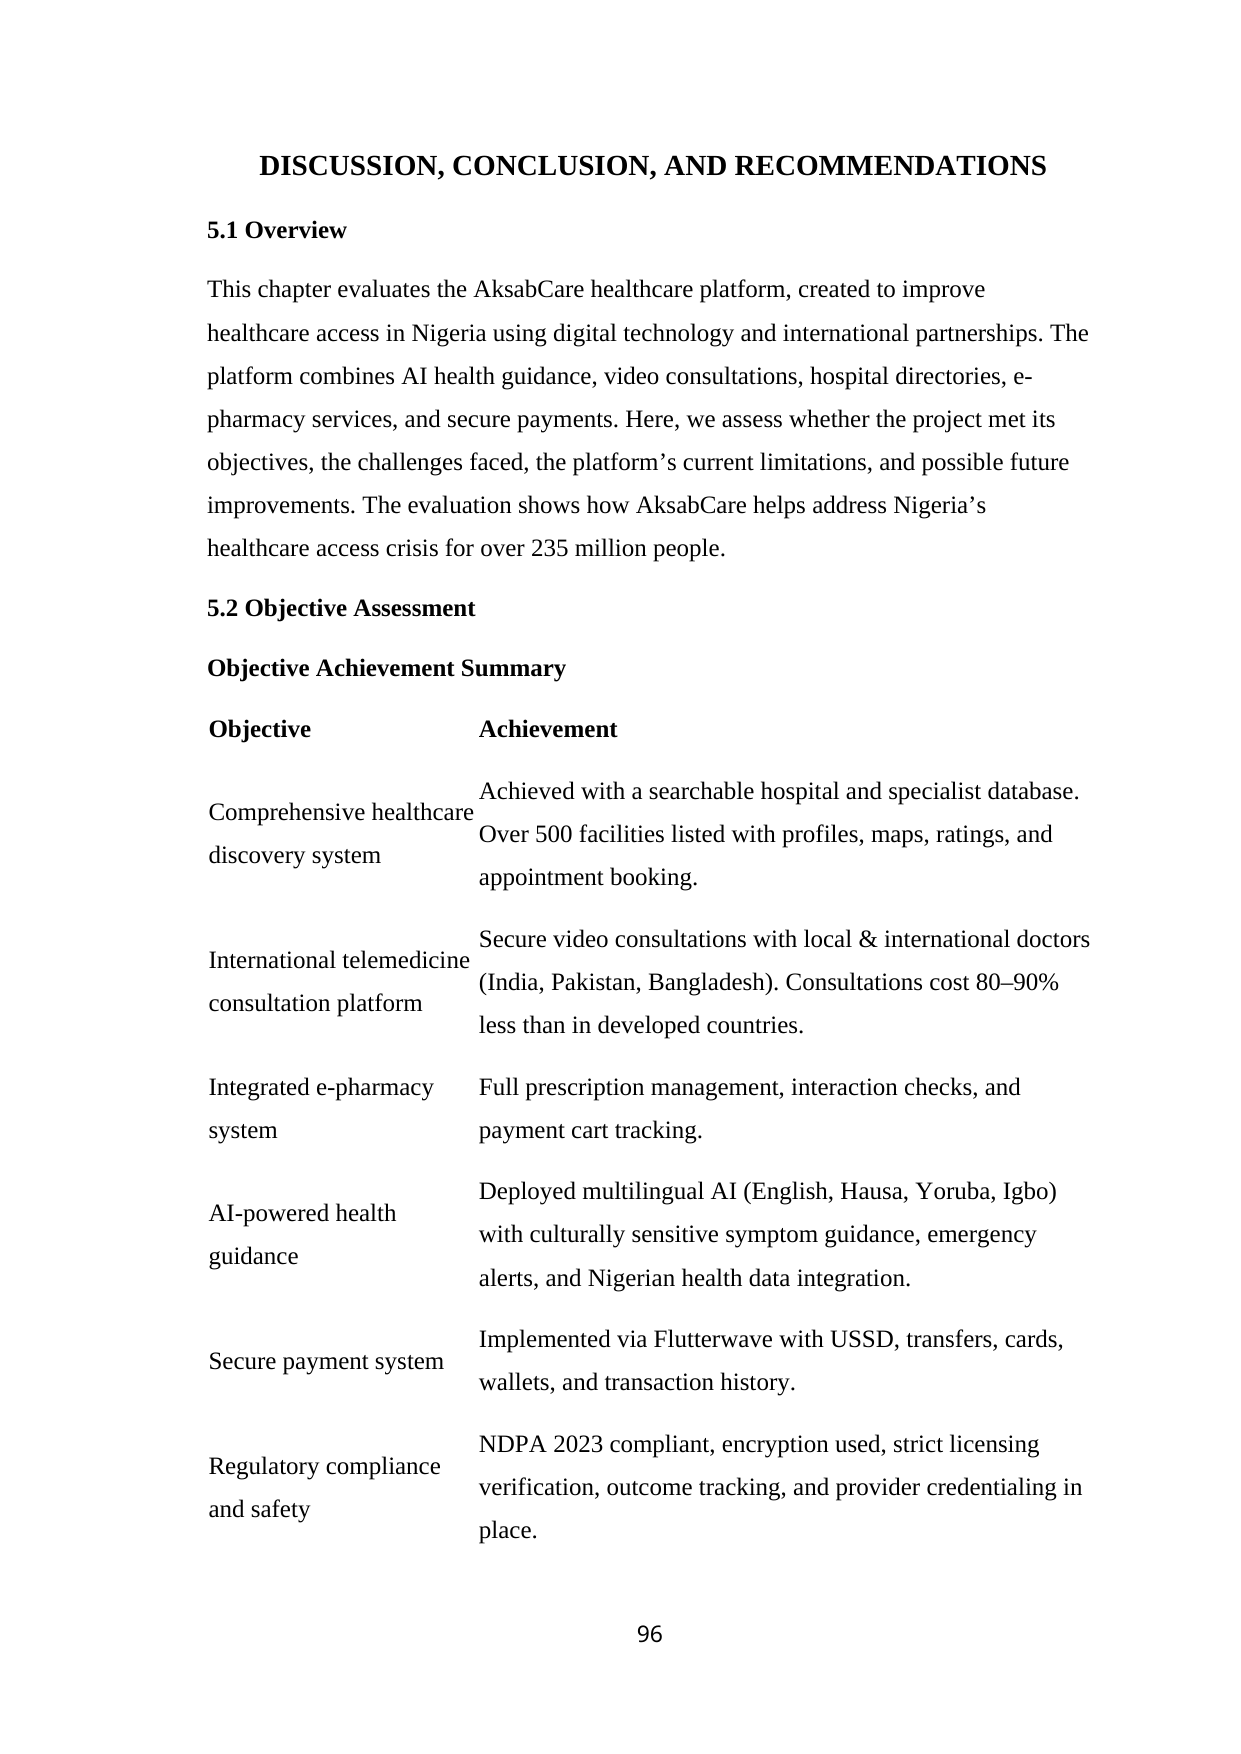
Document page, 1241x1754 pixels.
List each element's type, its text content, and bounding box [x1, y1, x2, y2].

table_cell International telemedicine consultation platform [207, 922, 477, 1070]
text 5.2 Objective Assessment [207, 593, 1092, 622]
text Objective Achievement Summary [207, 653, 1092, 682]
table_cell Implemented via Flutterwave with USSD, transfers, cards, wallets, and transaction history. [477, 1323, 1092, 1428]
text This chapter evaluates the AksabCare healthcare platform, created to improve healthcare access in Nigeria using digital technology and international partnerships. The platform combines AI health guidance, video consultations, hospital directories, e-pharmacy services, and secure payments. Here, we assess whether the project met its objectives, the challenges faced, the platform’s current limitations, and possible future improvements. The evaluation shows how AksabCare helps address Nigeria’s healthcare access crisis for over 235 million people. [207, 274, 1092, 562]
table_cell NDPA 2023 compliant, encryption used, strict licensing verification, outcome tracking, and provider credentialing in place. [477, 1428, 1092, 1576]
table_cell Secure payment system [207, 1323, 477, 1428]
table_cell Secure video consultations with local & international doctors (India, Pakistan, Bangladesh). Consultations cost 80–90% less than in developed countries. [477, 922, 1092, 1070]
table_cell Full prescription management, interaction checks, and payment cart tracking. [477, 1070, 1092, 1175]
text 5.1 Overview [207, 215, 1092, 243]
table_header Objective [207, 713, 477, 774]
table_cell Achieved with a searchable hospital and specialist database. Over 500 facilities listed with profiles, maps, ratings, and appointment booking. [477, 774, 1092, 922]
table_header Achievement [477, 713, 1092, 774]
table_cell Regulatory compliance and safety [207, 1428, 477, 1576]
text DISCUSSION, CONCLUSION, AND RECOMMENDATIONS [207, 148, 1092, 181]
table_cell Deployed multilingual AI (English, Hausa, Yoruba, Igbo) with culturally sensitive symptom guidance, emergency alerts, and Nigerian health data integration. [477, 1175, 1092, 1323]
table_cell AI-powered health guidance [207, 1175, 477, 1323]
table_cell Comprehensive healthcare discovery system [207, 774, 477, 922]
table_cell Integrated e-pharmacy system [207, 1070, 477, 1175]
